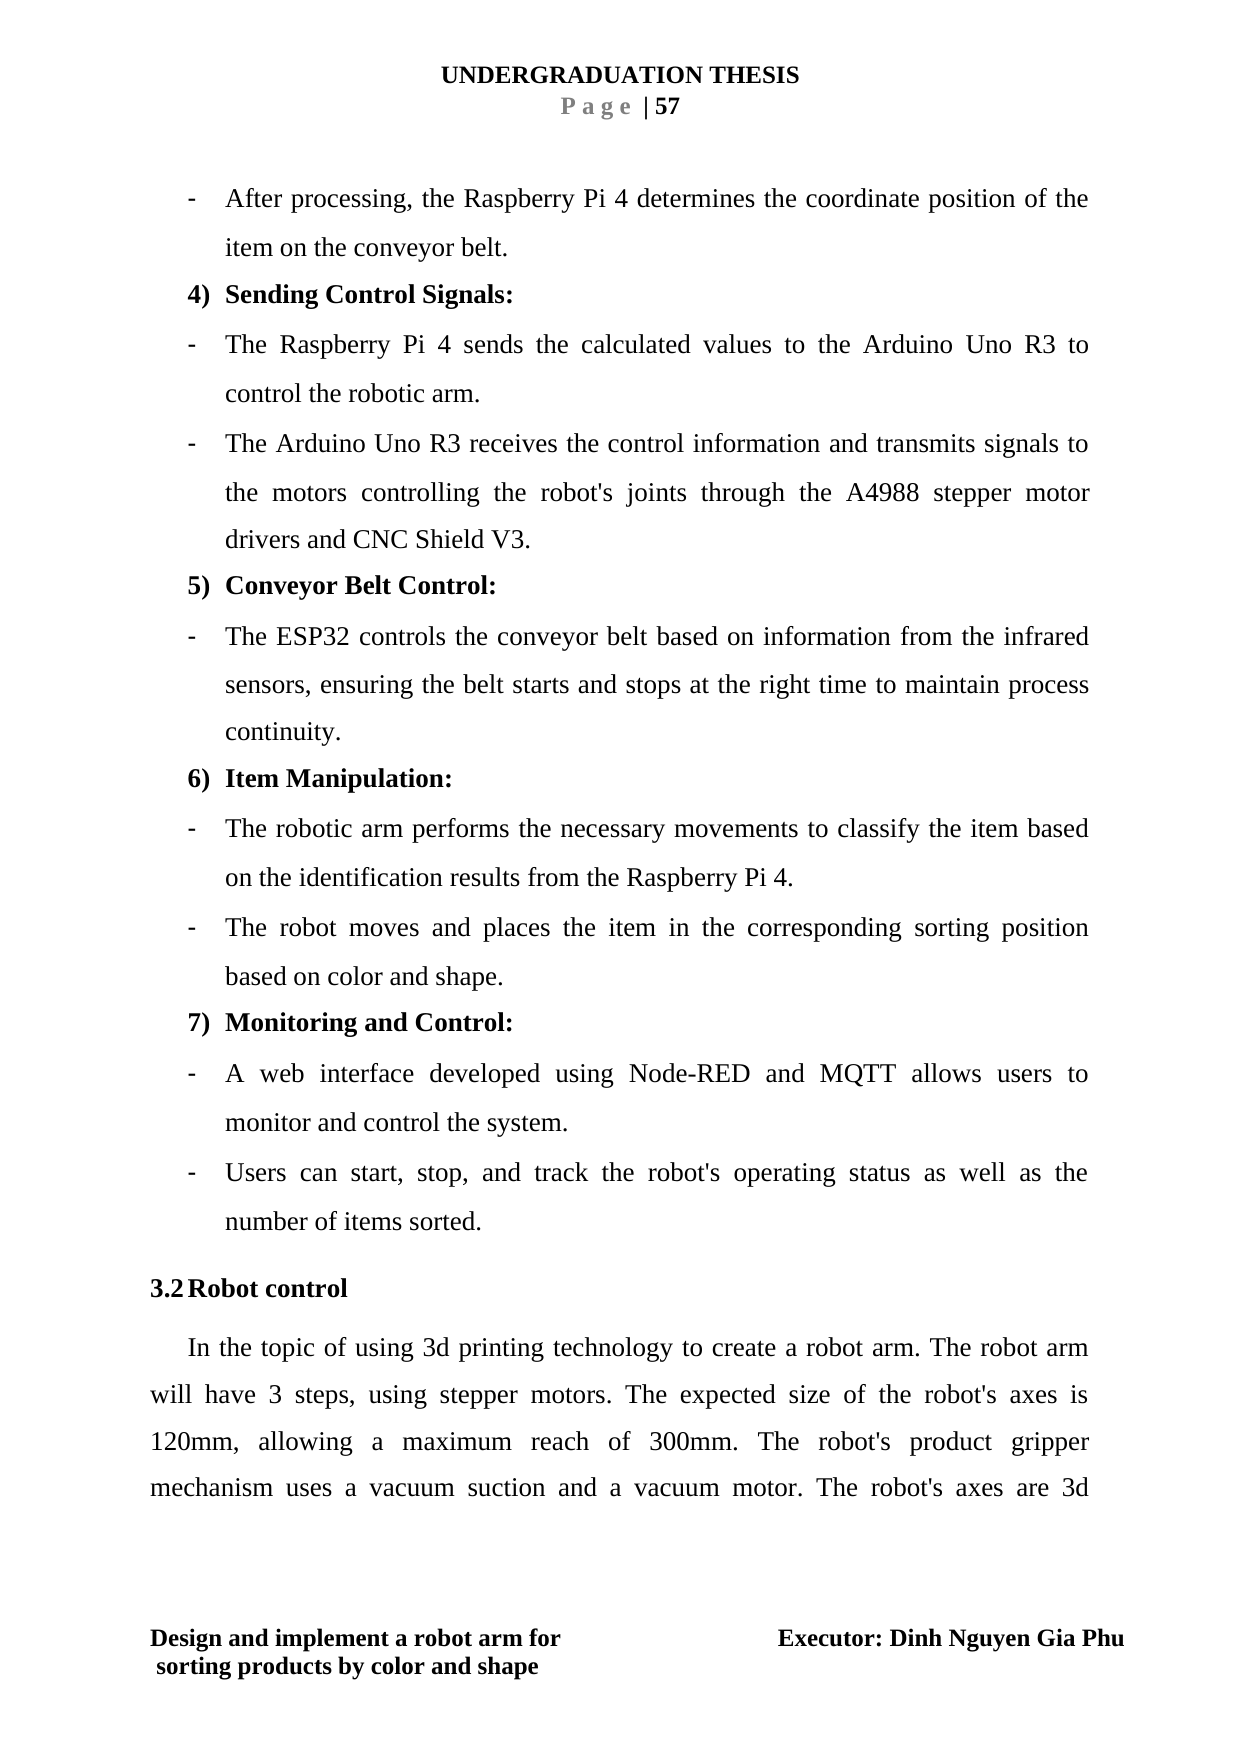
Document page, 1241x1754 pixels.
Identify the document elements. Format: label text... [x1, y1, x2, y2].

list The Raspberry Pi 4 sends the calculated values to the Arduino Uno R3 to control the robotic arm. [187, 324, 1090, 408]
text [150, 1331, 1090, 1502]
list Monitoring and Control: [187, 1007, 1090, 1038]
list A web interface developed using Node-RED and MQTT allows users to monitor and control the system. [187, 1053, 1090, 1137]
list Item Manipulation: [187, 762, 1090, 793]
list The robot moves and places the item in the corresponding sorting position based on color and shape. [187, 907, 1090, 991]
list After processing, the Raspberry Pi 4 determines the coordinate position of the item on the conveyor belt. [187, 179, 1090, 262]
list The ESP32 controls the conveyor belt based on information from the infrared sensors, ensuring the belt starts and stops at the right time to maintain process continuity. [187, 616, 1090, 746]
list Sending Control Signals: [187, 278, 1090, 309]
subtitle Robot control [150, 1272, 1090, 1303]
list The robotic arm performs the necessary movements to classify the item based on the identification results from the Raspberry Pi 4. [187, 808, 1090, 892]
list Conveyor Belt Control: [187, 569, 1090, 601]
list Users can start, stop, and track the robot's operating status as well as the number of items sorted. [187, 1152, 1090, 1236]
list The Arduino Uno R3 receives the control information and transmits signals to the motors controlling the robot's joints through the A4988 stepper motor drivers and CNC Shield V3. [187, 424, 1090, 554]
